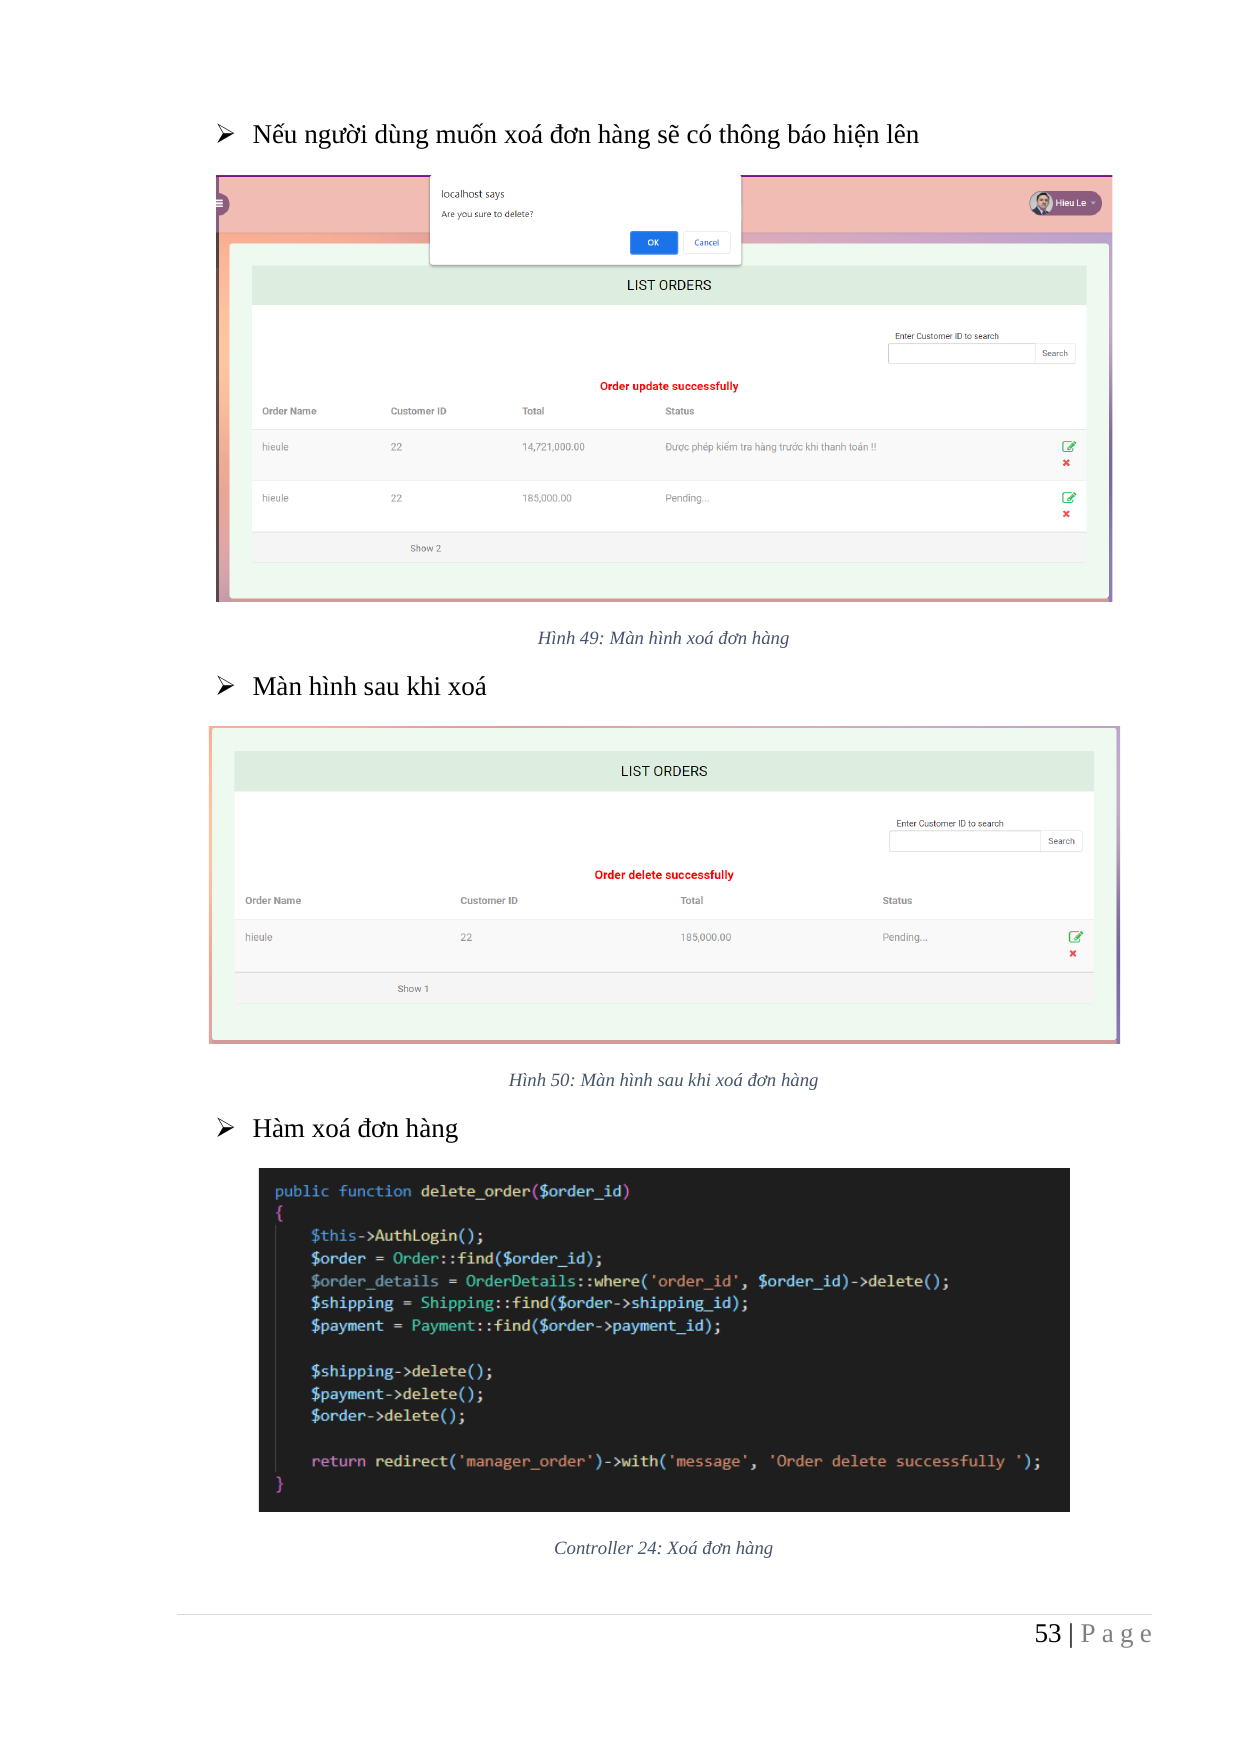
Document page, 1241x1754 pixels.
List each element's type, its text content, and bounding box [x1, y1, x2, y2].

list Màn hình sau khi xoá [215, 670, 1152, 701]
list Hàm xoá đơn hàng [215, 1112, 1152, 1143]
picture [208, 726, 1121, 1044]
picture [258, 1168, 1070, 1512]
text Controller 24: Xoá đơn hàng [177, 1537, 1152, 1558]
text Hình 50: Màn hình sau khi xoá đơn hàng [177, 1069, 1152, 1091]
list Nếu người dùng muốn xoá đơn hàng sẽ có thông báo hiện lên [215, 118, 1152, 149]
picture [216, 175, 1113, 602]
text Hình 49: Màn hình xoá đơn hàng [177, 627, 1152, 649]
